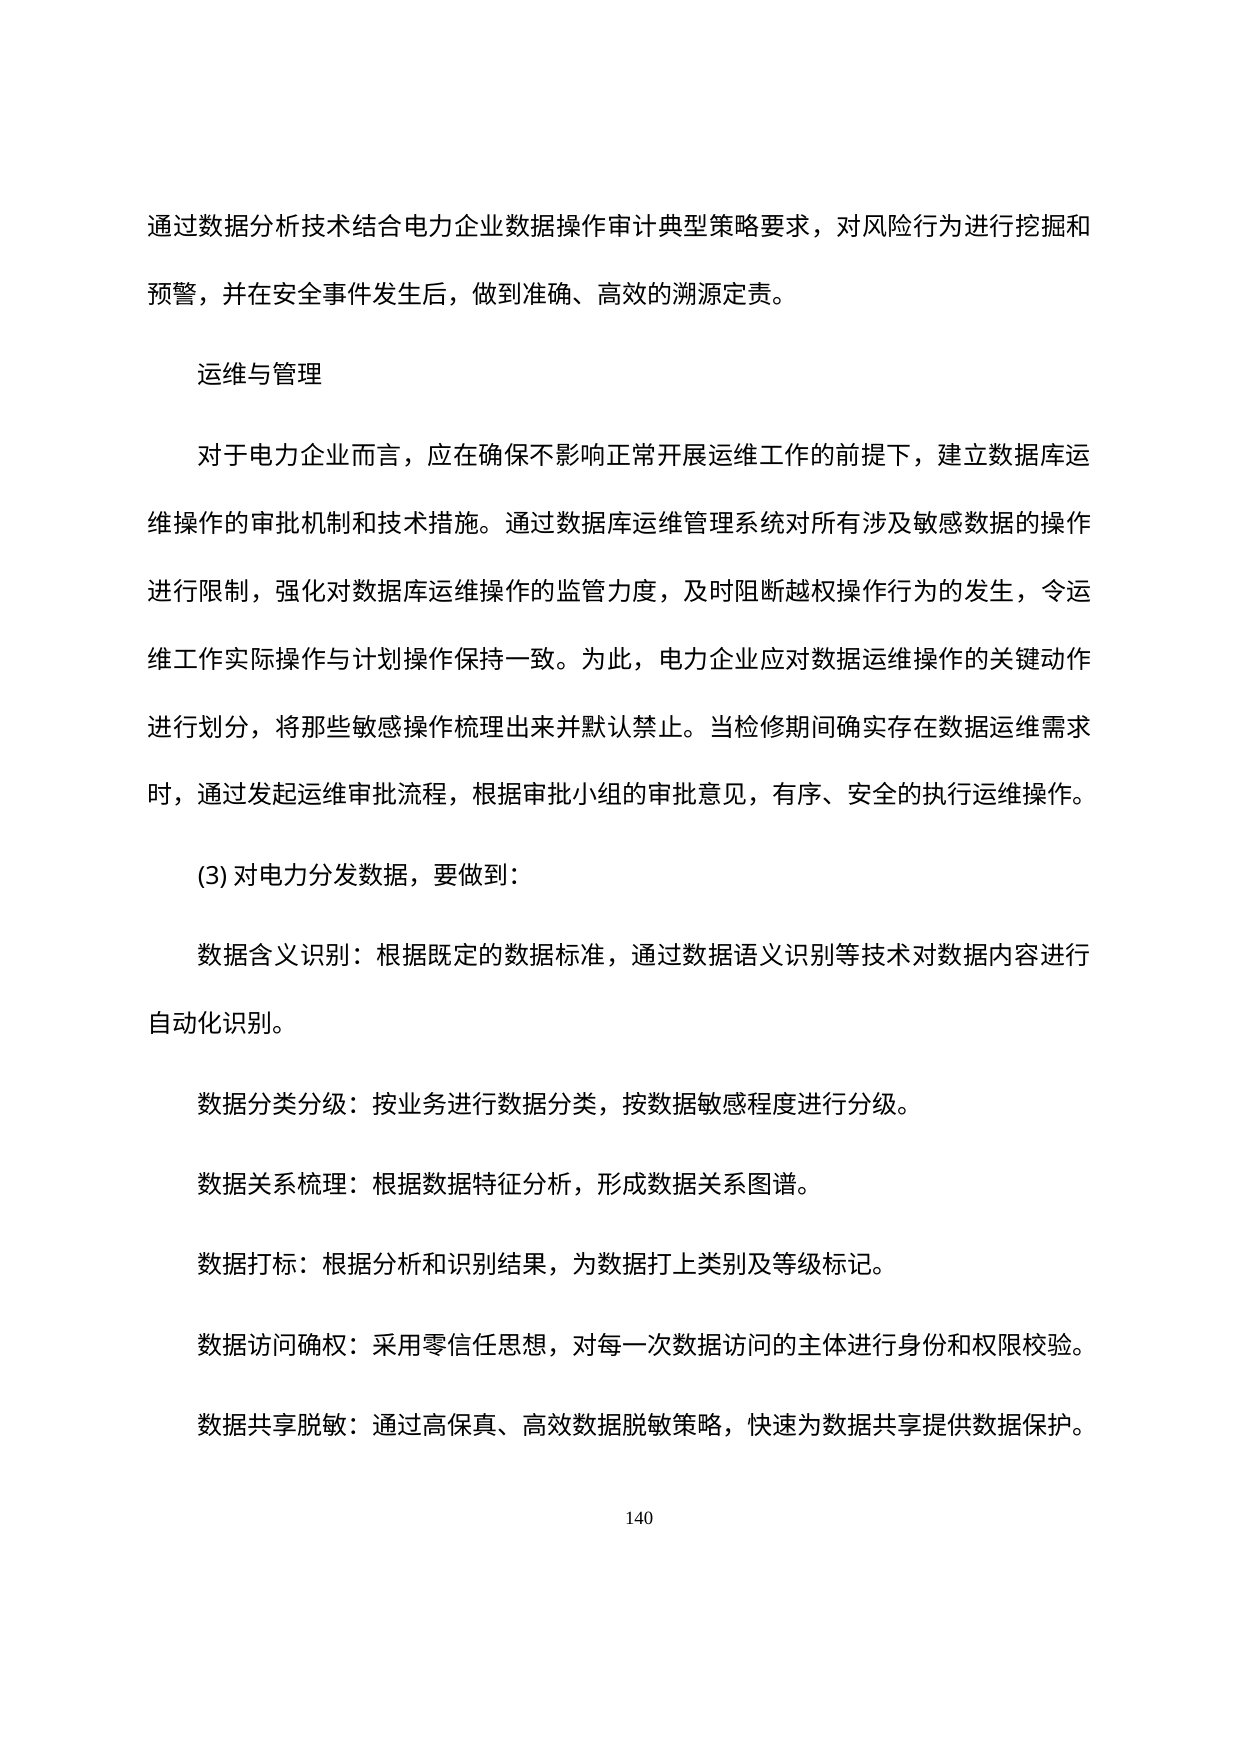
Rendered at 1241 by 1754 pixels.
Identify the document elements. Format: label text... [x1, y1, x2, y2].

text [148, 191, 1092, 327]
text 数据分类分级：按业务进行数据分类，按数据敏感程度进行分级。 [148, 1068, 1092, 1136]
text (3) 对电力分发数据，要做到： [148, 839, 1092, 907]
text 数据共享脱敏：通过高保真、高效数据脱敏策略，快速为数据共享提供数据保护。 [148, 1390, 1092, 1458]
text 数据打标：根据分析和识别结果，为数据打上类别及等级标记。 [148, 1229, 1092, 1297]
text 运维与管理 [148, 339, 1092, 407]
text 数据含义识别：根据既定的数据标准，通过数据语义识别等技术对数据内容进行自动化识别。 [148, 920, 1092, 1056]
text 数据关系梳理：根据数据特征分析，形成数据关系图谱。 [148, 1149, 1092, 1217]
text 数据访问确权：采用零信任思想，对每一次数据访问的主体进行身份和权限校验。 [148, 1309, 1092, 1377]
text 对于电力企业而言，应在确保不影响正常开展运维工作的前提下，建立数据库运维操作的审批机制和技术措施。通过数据库运维管理系统对所有涉及敏感数据的操作进行限制，强化对数据库运维操作的监管力度，及时阻断越权操作行为的发生，令运维工作实际操作与计划操作保持一致。为此，电力企业应对数据运维操作的关键动作进行划分，将那些敏感操作梳理出来并默认禁止。当检修期间确实存在数据运维需求时，通过发起运维审批流程，根据审批小组的审批意见，有序、安全的执行运维操作。 [148, 419, 1092, 827]
